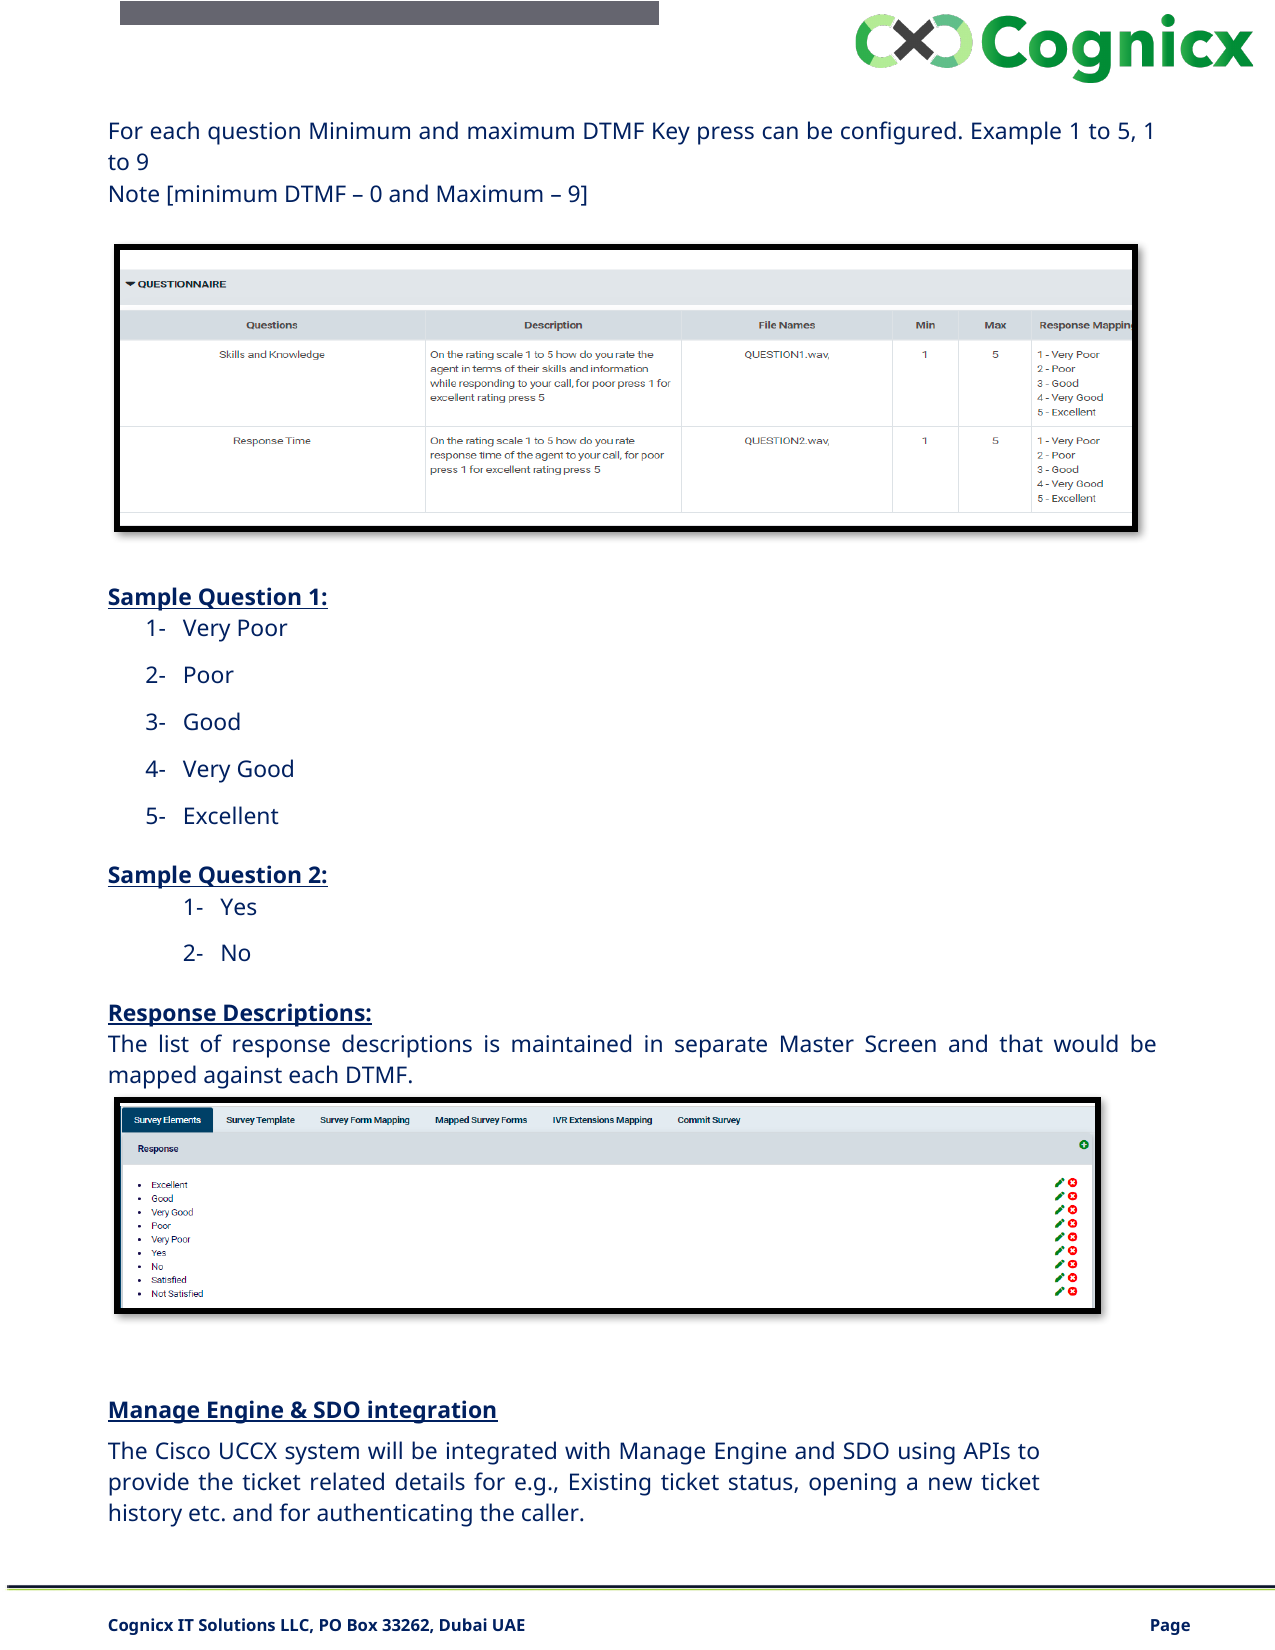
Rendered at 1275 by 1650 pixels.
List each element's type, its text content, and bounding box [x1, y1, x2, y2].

picture [120, 250, 1132, 526]
list No [183, 937, 1158, 968]
list Very Poor [145, 612, 1158, 643]
list Yes [183, 890, 1158, 922]
text The Cisco UCCX system will be integrated with Manage Engine and SDO using APIs to provide the ticket related details for e.g., Existing ticket status, opening a new ticket history etc. and for authenticating the caller. [108, 1434, 1041, 1528]
text Sample Question 1: [108, 581, 1158, 612]
text Sample Question 2: [108, 859, 1158, 890]
text The list of response descriptions is maintained in separate Master Screen and that would be mapped against each DTMF. [108, 1028, 1158, 1090]
picture [855, 14, 1254, 83]
list Excellent [145, 800, 1158, 831]
picture [120, 1, 659, 25]
text Note [minimum DTMF – 0 and Maximum – 9] [108, 177, 1158, 209]
picture [2, 1584, 1275, 1592]
text Response Descriptions: [108, 997, 1158, 1028]
text Manage Engine & SDO integration [108, 1394, 1158, 1425]
list Poor [145, 659, 1158, 690]
text For each question Minimum and maximum DTMF Key press can be configured. Example 1 to 5, 1 to 9 [108, 115, 1158, 177]
list Very Good [145, 753, 1158, 784]
picture [120, 1103, 1095, 1308]
list Good [145, 706, 1158, 737]
